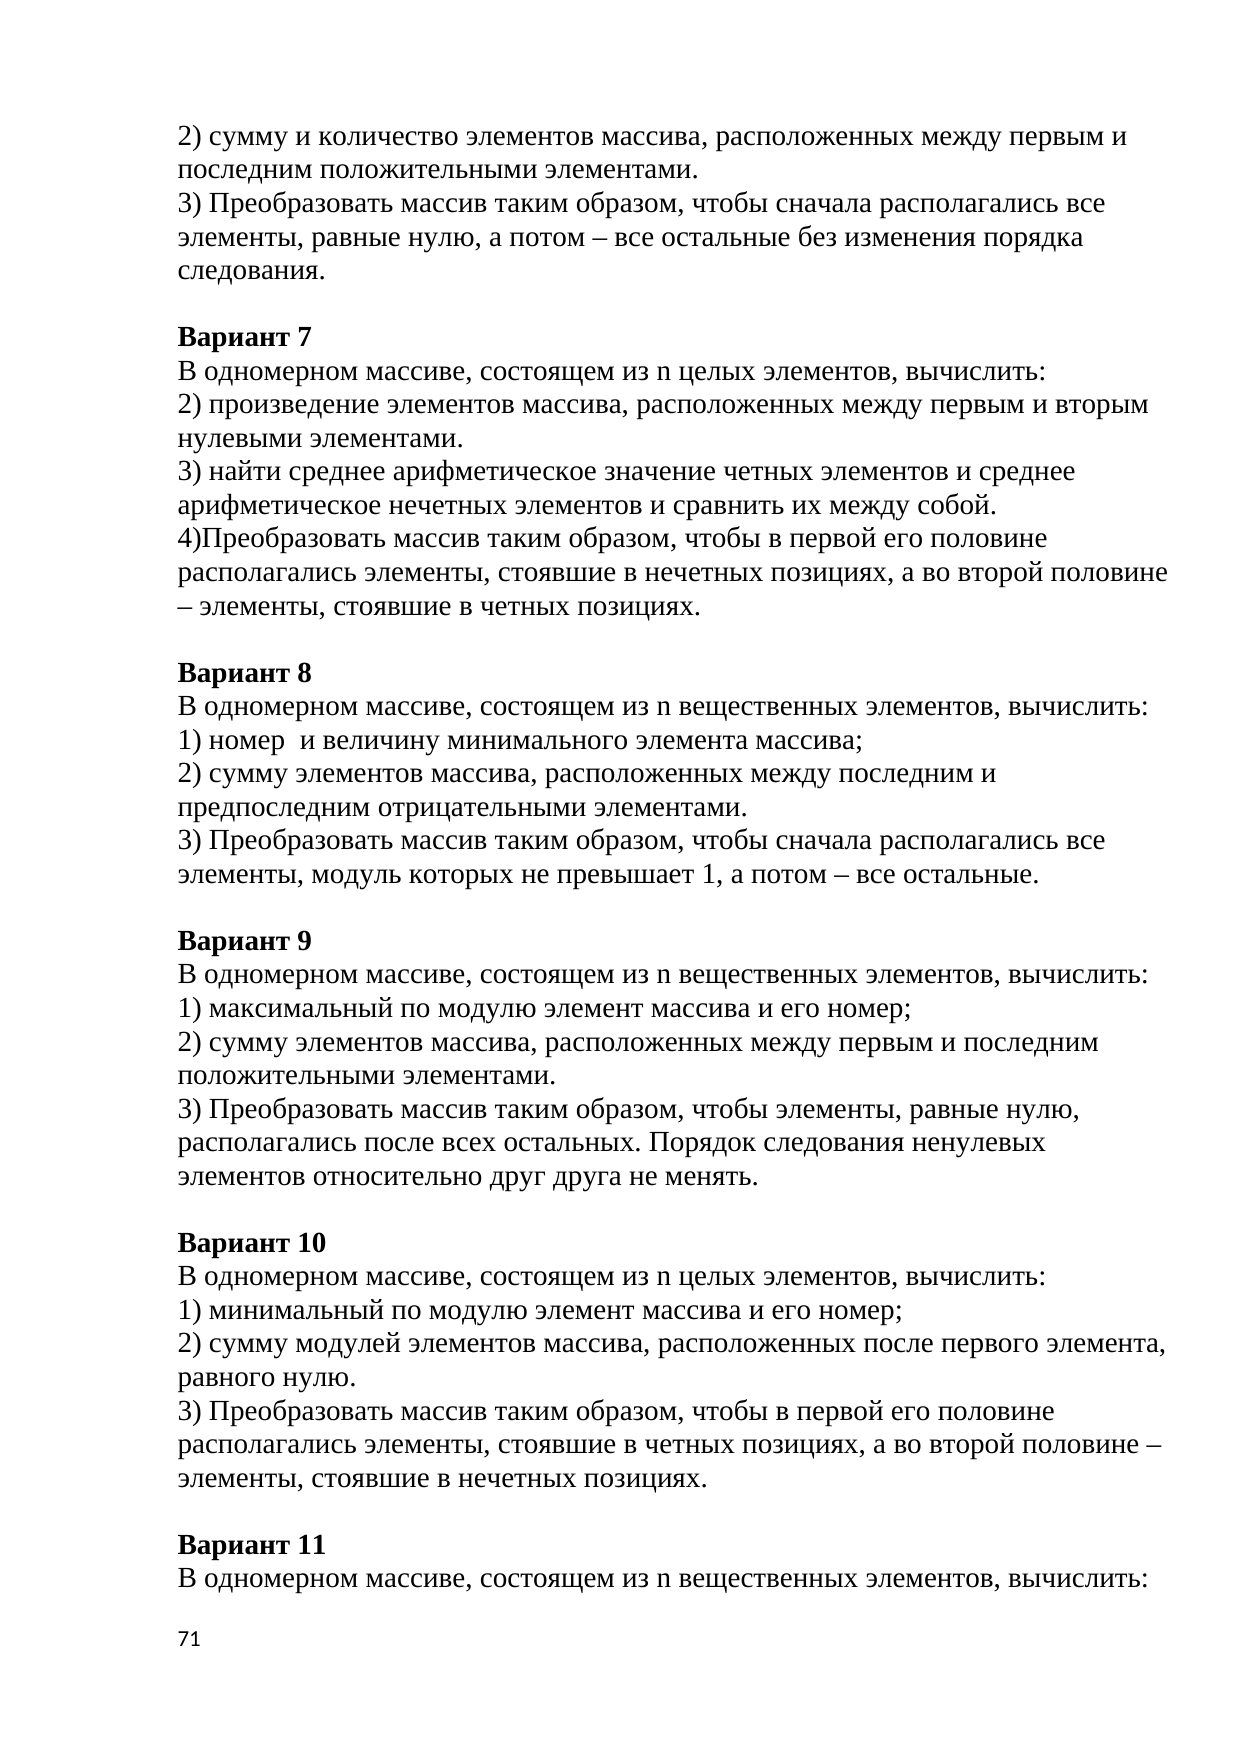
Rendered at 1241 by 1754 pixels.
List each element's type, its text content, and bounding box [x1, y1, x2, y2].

text В одномерном массиве, состоящем из n вещественных элементов, вычислить: [177, 688, 1169, 722]
text 2) сумму и количество элементов массива, расположенных между первым и последним положительными элементами. [177, 118, 1169, 185]
text 2) сумму модулей элементов массива, расположенных после первого элемента, равного нулю. 3) Преобразовать массив таким образом, чтобы в первой его половине располагались элементы, стоявшие в четных позициях, а во второй половине – элементы, стоявшие в нечетных позициях. [177, 1326, 1169, 1493]
text Вариант 11 [177, 1527, 1169, 1560]
text 1) номер и величину минимального элемента массива; [177, 722, 1169, 755]
text В одномерном массиве, состоящем из n целых элементов, вычислить: [177, 1258, 1169, 1292]
text 3) Преобразовать массив таким образом, чтобы элементы, равные нулю, располагались после всех остальных. Порядок следования ненулевых элементов относительно друг друга не менять. [177, 1091, 1169, 1191]
text 2) сумму элементов массива, расположенных между первым и последним положительными элементами. [177, 1024, 1169, 1091]
text Вариант 7 [177, 319, 1169, 353]
text Вариант 9 [177, 923, 1169, 957]
text Вариант 10 [177, 1225, 1169, 1258]
text 1) минимальный по модулю элемент массива и его номер; [177, 1292, 1169, 1326]
text 3) найти среднее арифметическое значение четных элементов и среднее арифметическое нечетных элементов и сравнить их между собой. [177, 453, 1169, 521]
text 2) сумму элементов массива, расположенных между последним и предпоследним отрицательными элементами. [177, 755, 1169, 822]
text В одномерном массиве, состоящем из n вещественных элементов, вычислить: [177, 957, 1169, 990]
text В одномерном массиве, состоящем из n вещественных элементов, вычислить: [177, 1560, 1169, 1594]
text 3) Преобразовать массив таким образом, чтобы сначала располагались все элементы, равные нулю, а потом – все остальные без изменения порядка следования. [177, 185, 1169, 286]
text 3) Преобразовать массив таким образом, чтобы сначала располагались все элементы, модуль которых не превышает 1, а потом – все остальные. [177, 822, 1169, 889]
text 2) произведение элементов массива, расположенных между первым и вторым нулевыми элементами. [177, 386, 1169, 453]
text 4)Преобразовать массив таким образом, чтобы в первой его половине располагались элементы, стоявшие в нечетных позициях, а во второй половине – элементы, стоявшие в четных позициях. [177, 521, 1169, 621]
text Вариант 8 [177, 655, 1169, 688]
text В одномерном массиве, состоящем из n целых элементов, вычислить: [177, 353, 1169, 386]
text 1) максимальный по модулю элемент массива и его номер; [177, 990, 1169, 1024]
